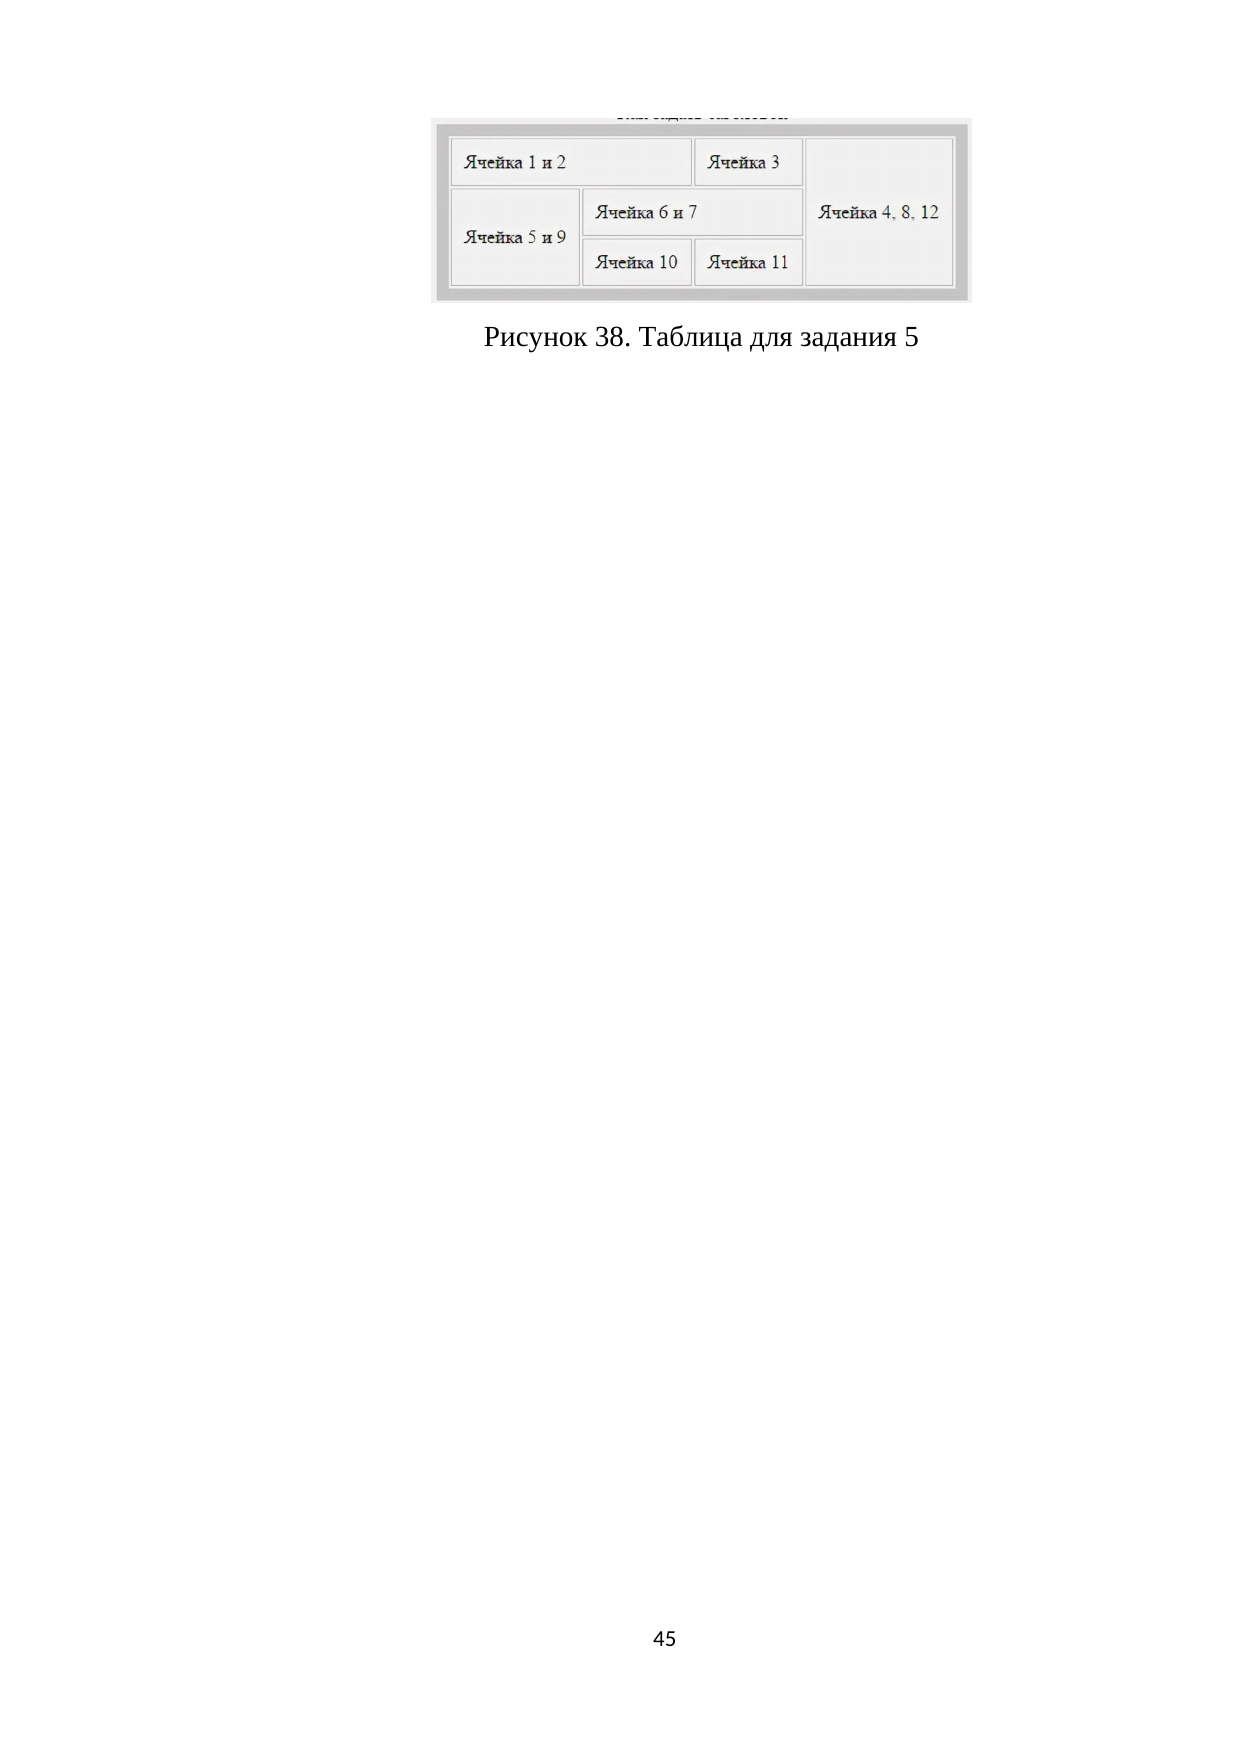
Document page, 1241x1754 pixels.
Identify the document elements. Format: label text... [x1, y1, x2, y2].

text Рисунок 38. Таблица для задания 5 [148, 319, 1181, 353]
picture [430, 118, 972, 303]
